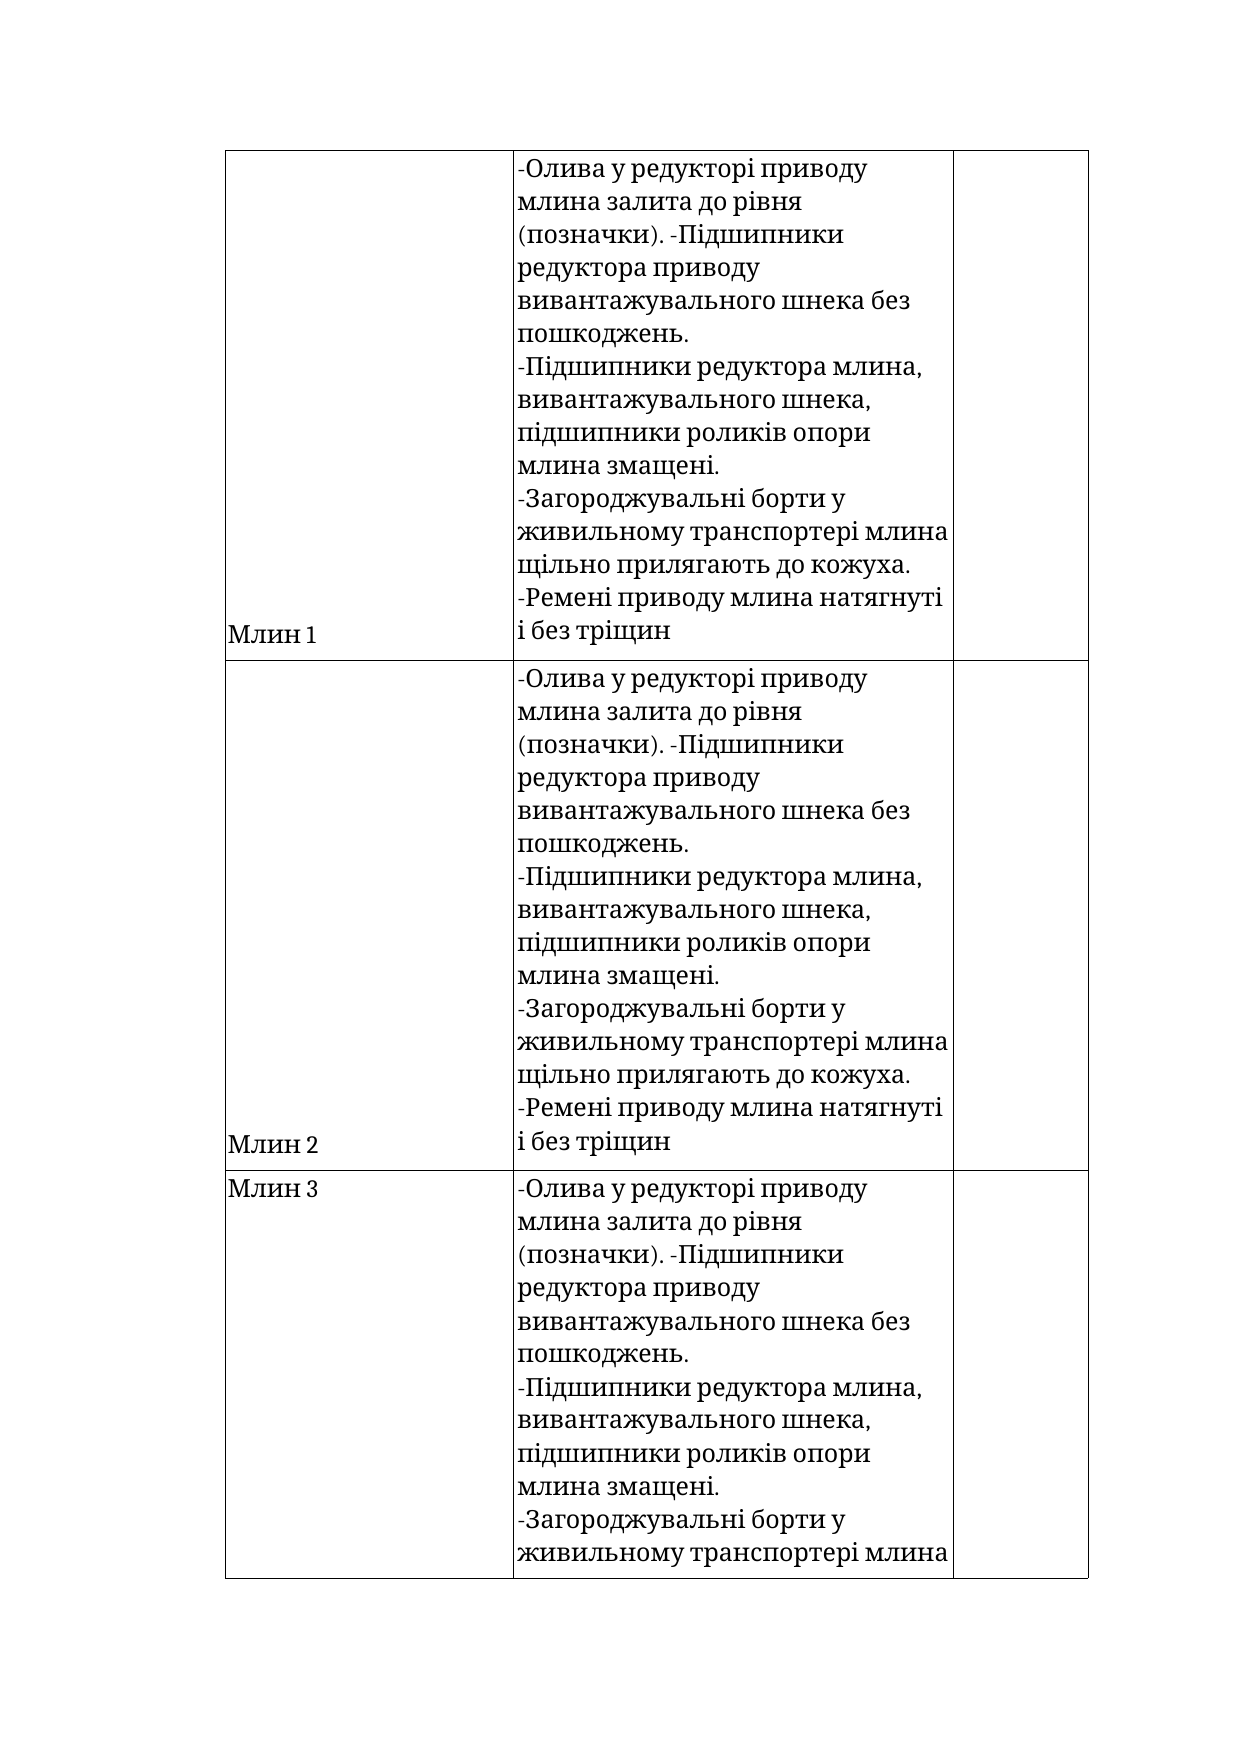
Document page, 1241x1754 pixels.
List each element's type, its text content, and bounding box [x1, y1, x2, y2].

table_cell [954, 151, 1088, 660]
table_cell [954, 661, 1088, 1170]
table_cell Млин 3 [226, 1171, 513, 1578]
table_cell [954, 1171, 1088, 1578]
table_cell Млин 2 [226, 661, 513, 1170]
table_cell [514, 1171, 953, 1578]
table_cell Млин 1 [226, 151, 513, 660]
